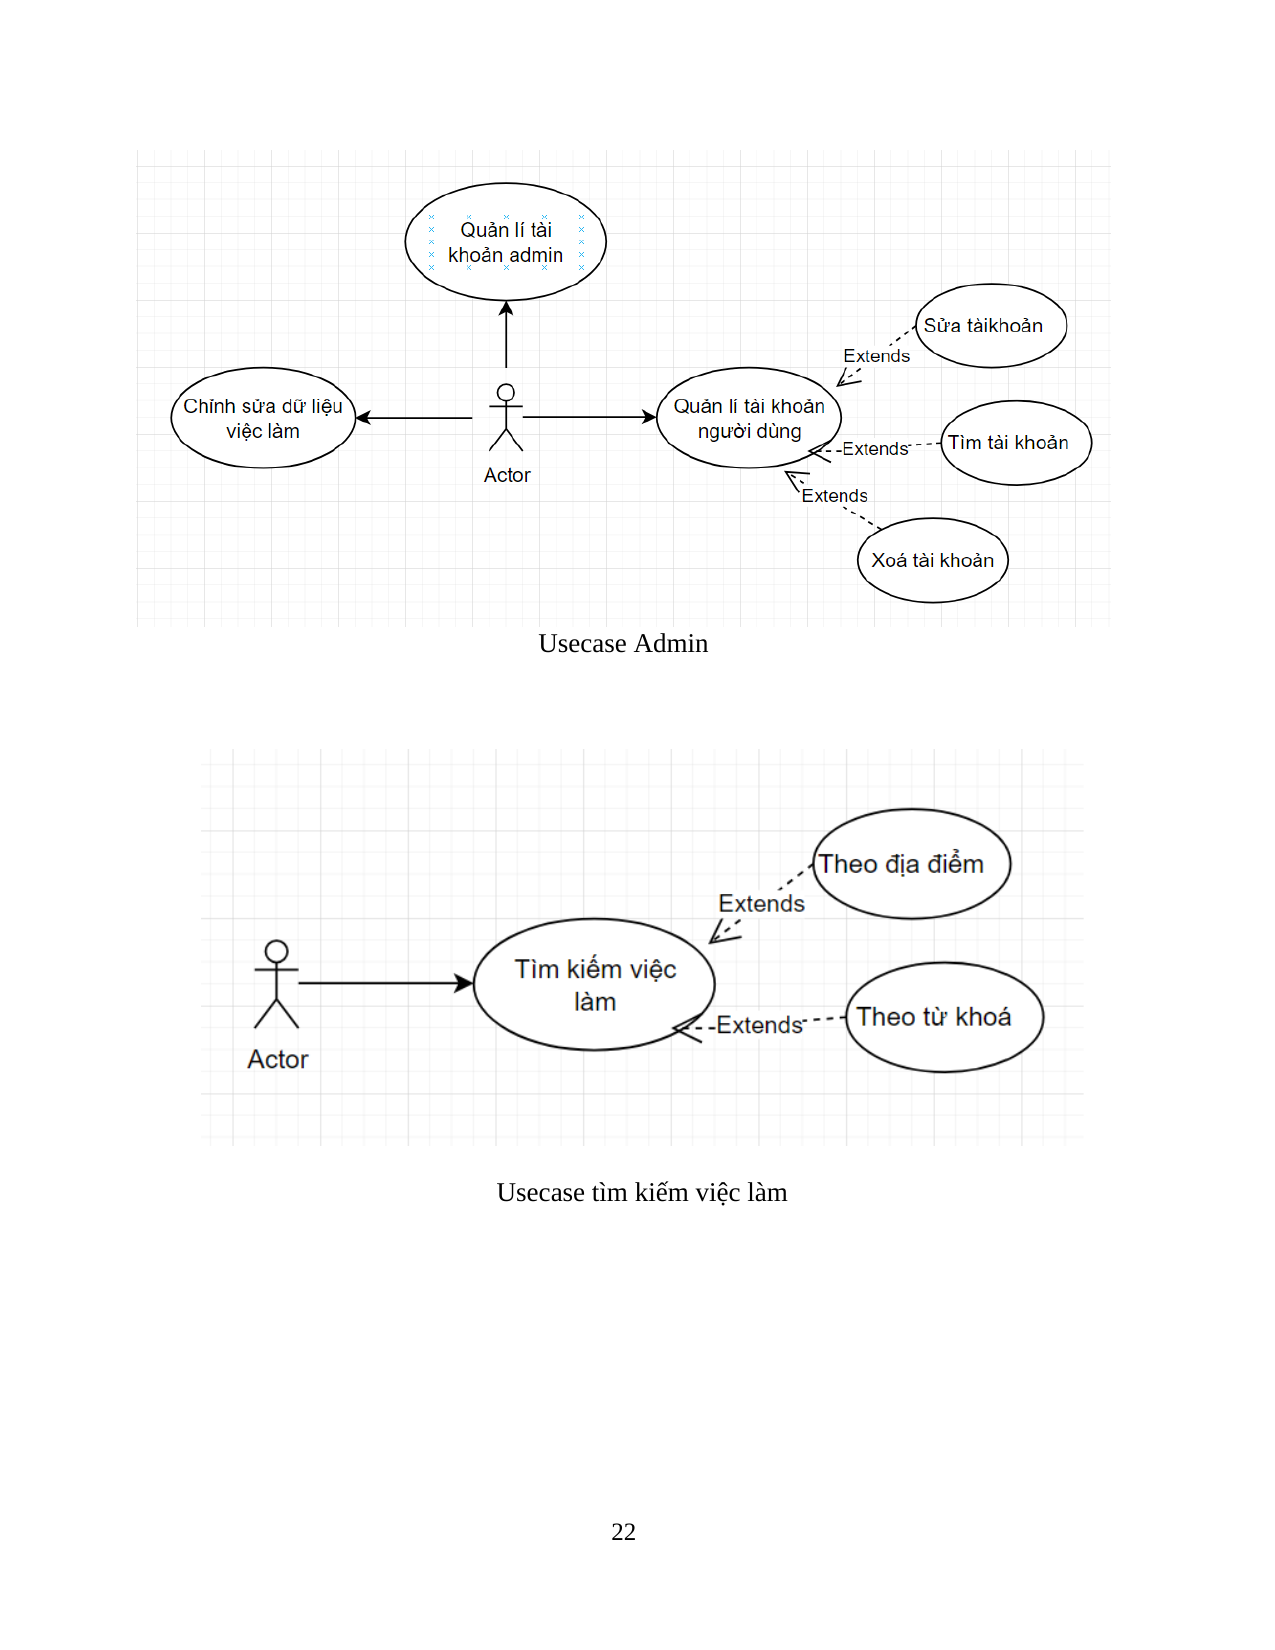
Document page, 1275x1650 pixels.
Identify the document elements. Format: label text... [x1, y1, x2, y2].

text Usecase Admin [122, 627, 1125, 658]
picture [136, 150, 1111, 627]
picture [201, 749, 1084, 1146]
text Usecase tìm kiếm việc làm [122, 1177, 1125, 1208]
